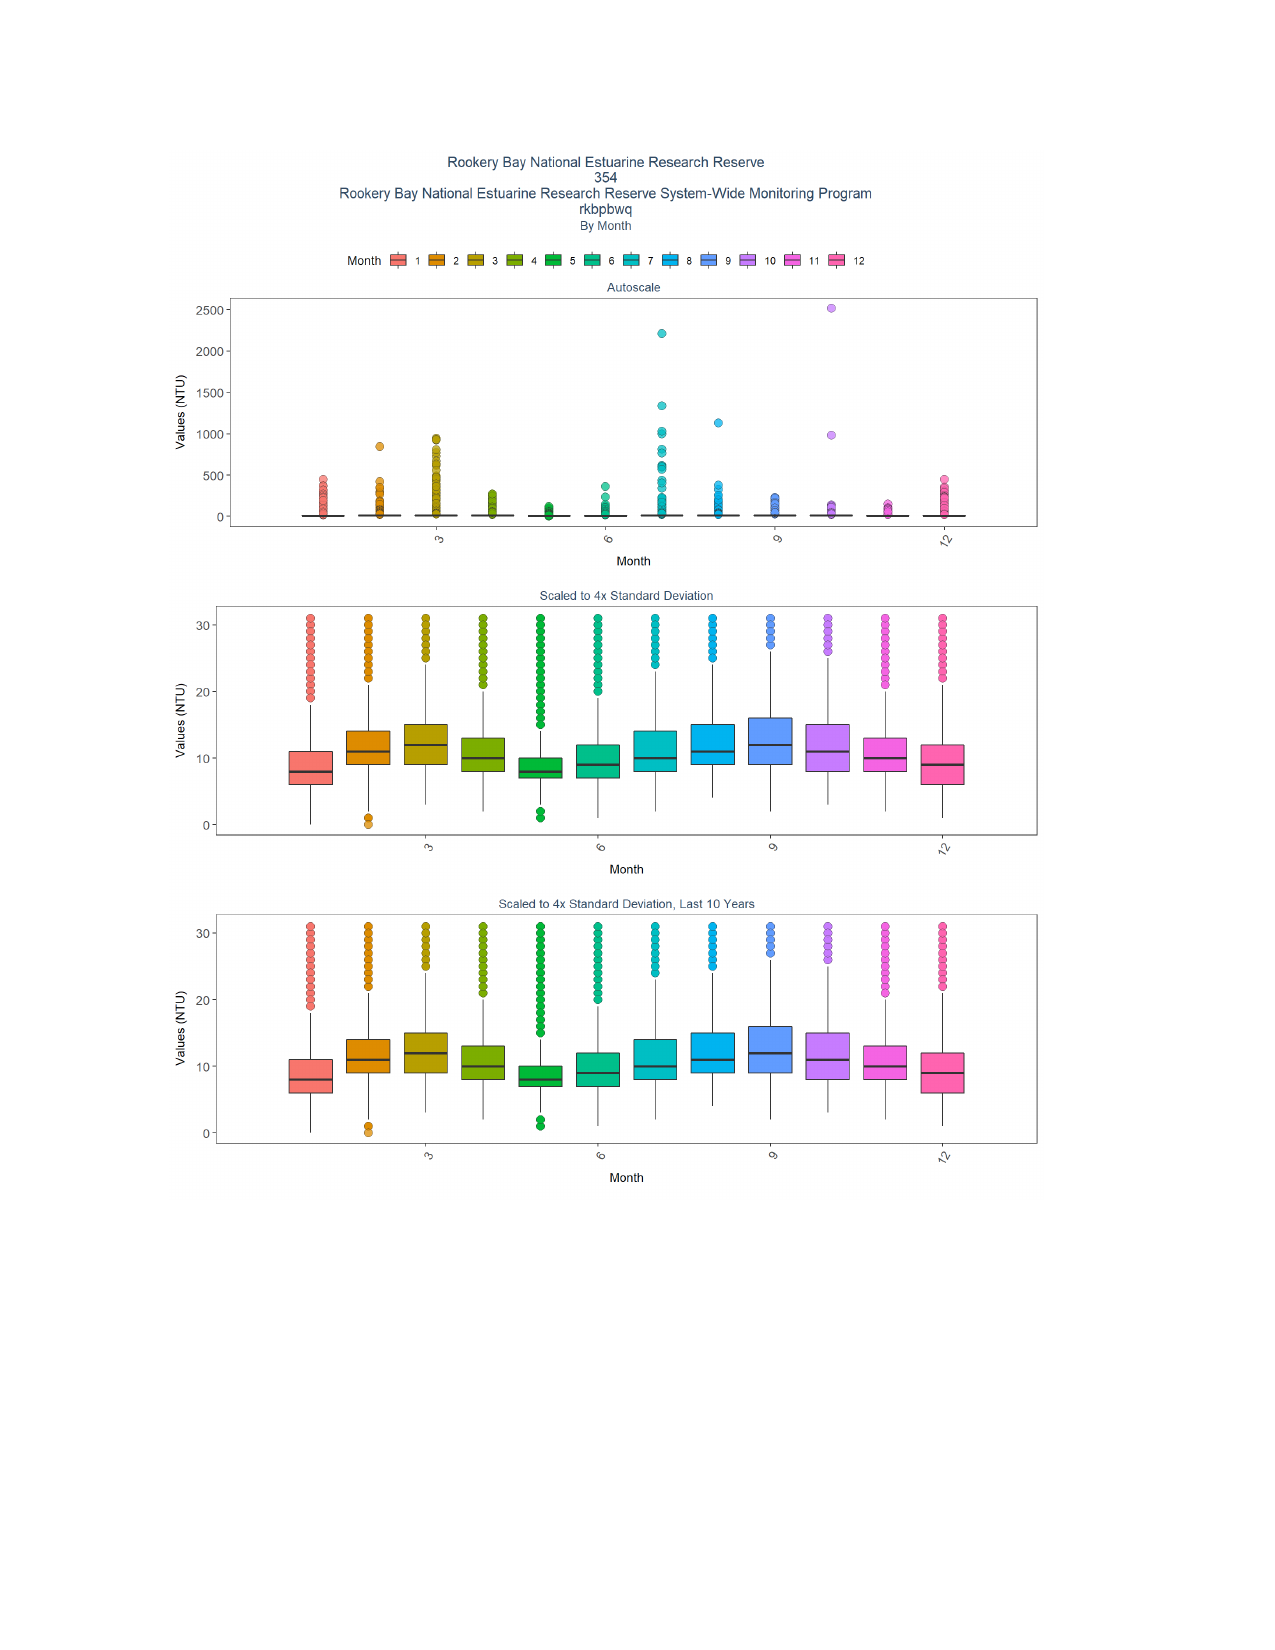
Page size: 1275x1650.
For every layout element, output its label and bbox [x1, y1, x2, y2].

picture [168, 150, 1044, 1200]
